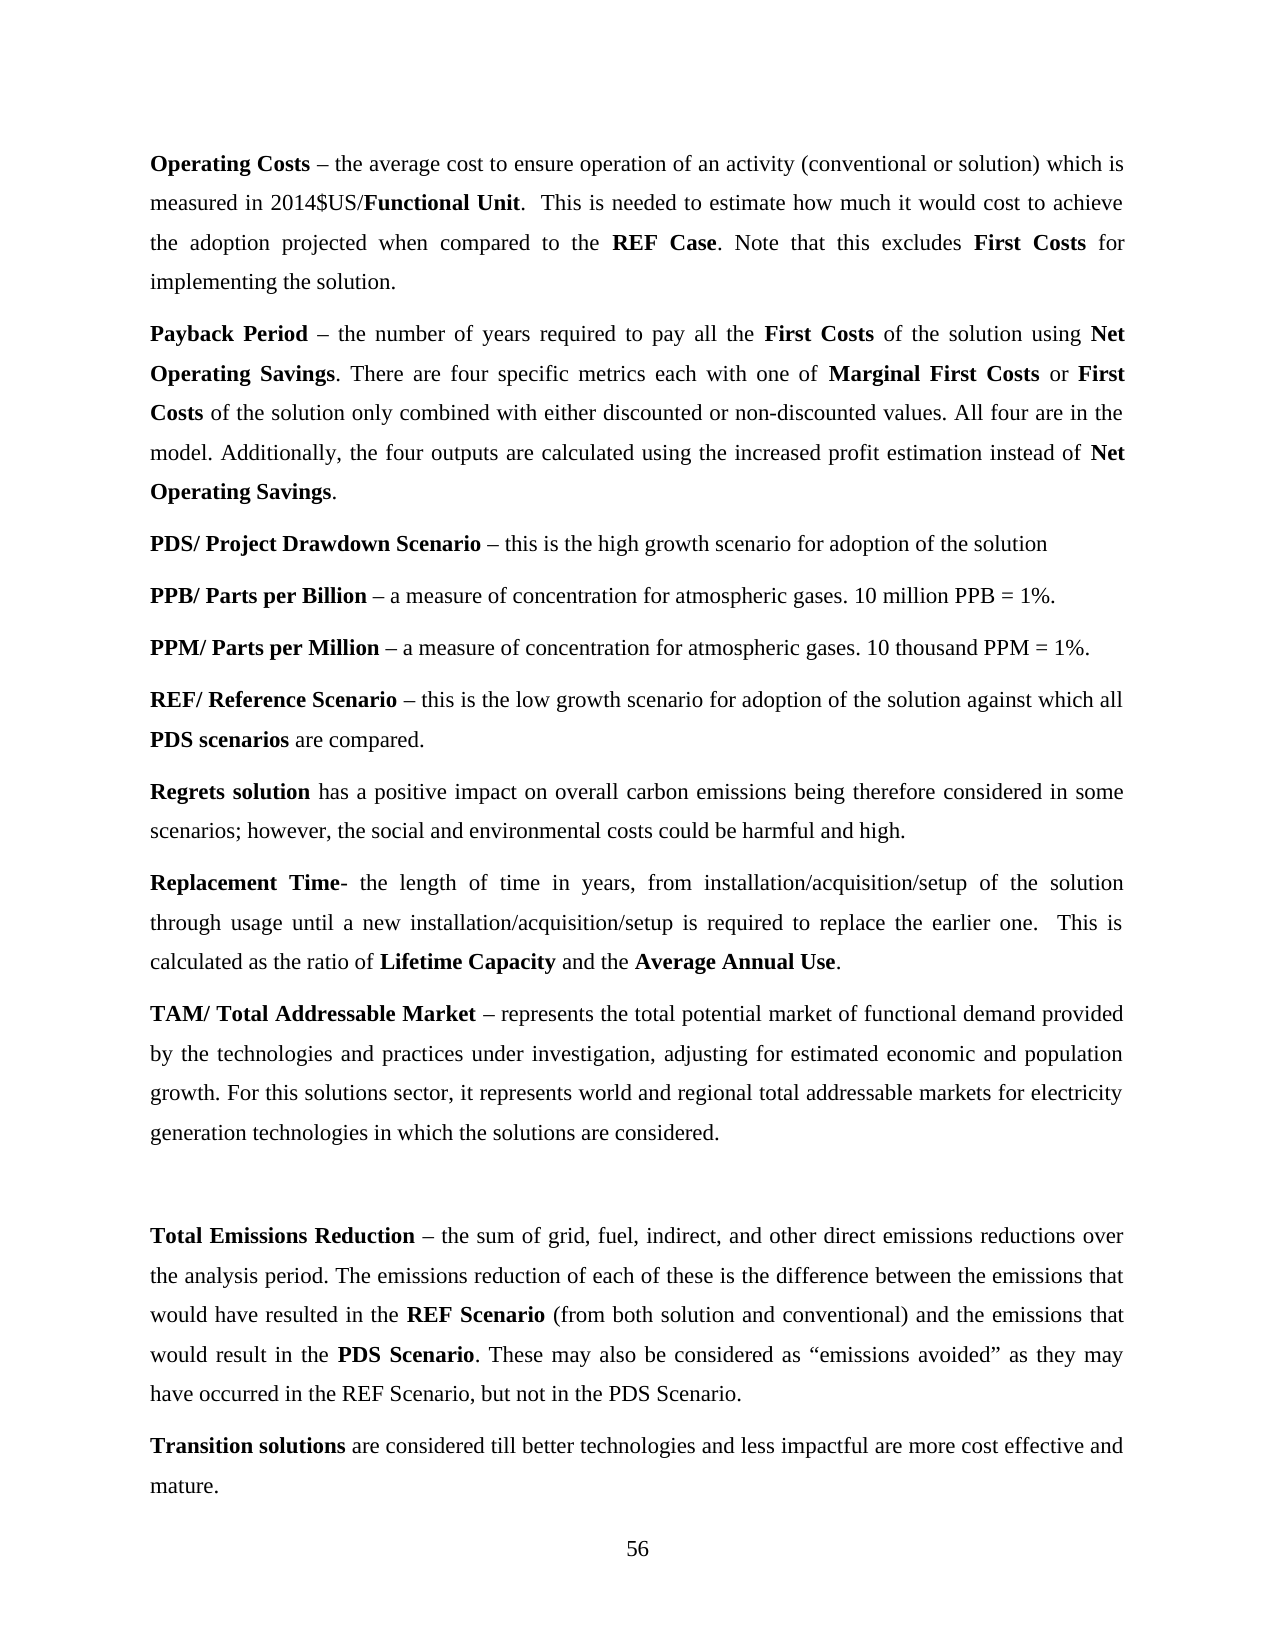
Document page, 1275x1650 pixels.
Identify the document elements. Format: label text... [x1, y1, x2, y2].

text Transition solutions are considered till better technologies and less impactful are more cost effective and mature. [150, 1432, 1125, 1498]
text REF/ Reference Scenario – this is the low growth scenario for adoption of the solution against which all PDS scenarios are compared. [150, 686, 1125, 752]
text Operating Costs – the average cost to ensure operation of an activity (conventional or solution) which is measured in 2014$US/Functional Unit. This is needed to estimate how much it would cost to achieve the adoption projected when compared to the REF Case. Note that this excludes First Costs for implementing the solution. [150, 150, 1125, 295]
text Replacement Time- the length of time in years, from installation/acquisition/setup of the solution through usage until a new installation/acquisition/setup is required to replace the earlier one. This is calculated as the ratio of Lifetime Capacity and the Average Annual Use. [150, 869, 1125, 974]
text PPB/ Parts per Billion – a measure of concentration for atmospheric gases. 10 million PPB = 1%. [150, 582, 1125, 609]
text Payback Period – the number of years required to pay all the First Costs of the solution using Net Operating Savings. There are four specific metrics each with one of Marginal First Costs or First Costs of the solution only combined with either discounted or non-discounted values. All four are in the model. Additionally, the four outputs are calculated using the increased profit estimation instead of Net Operating Savings. [150, 320, 1125, 505]
text Regrets solution has a positive impact on overall carbon emissions being therefore considered in some scenarios; however, the social and environmental costs could be harmful and high. [150, 778, 1125, 843]
text PDS/ Project Drawdown Scenario – this is the high growth scenario for adoption of the solution [150, 530, 1125, 557]
text PPM/ Parts per Million – a measure of concentration for atmospheric gases. 10 thousand PPM = 1%. [150, 634, 1125, 661]
text TAM/ Total Addressable Market – represents the total potential market of functional demand provided by the technologies and practices under investigation, adjusting for estimated economic and population growth. For this solutions sector, it represents world and regional total addressable markets for electricity generation technologies in which the solutions are considered. [150, 1000, 1125, 1145]
text Total Emissions Reduction – the sum of grid, fuel, indirect, and other direct emissions reductions over the analysis period. The emissions reduction of each of these is the difference between the emissions that would have resulted in the REF Scenario (from both solution and conventional) and the emissions that would result in the PDS Scenario. These may also be considered as “emissions avoided” as they may have occurred in the REF Scenario, but not in the PDS Scenario. [150, 1222, 1125, 1407]
